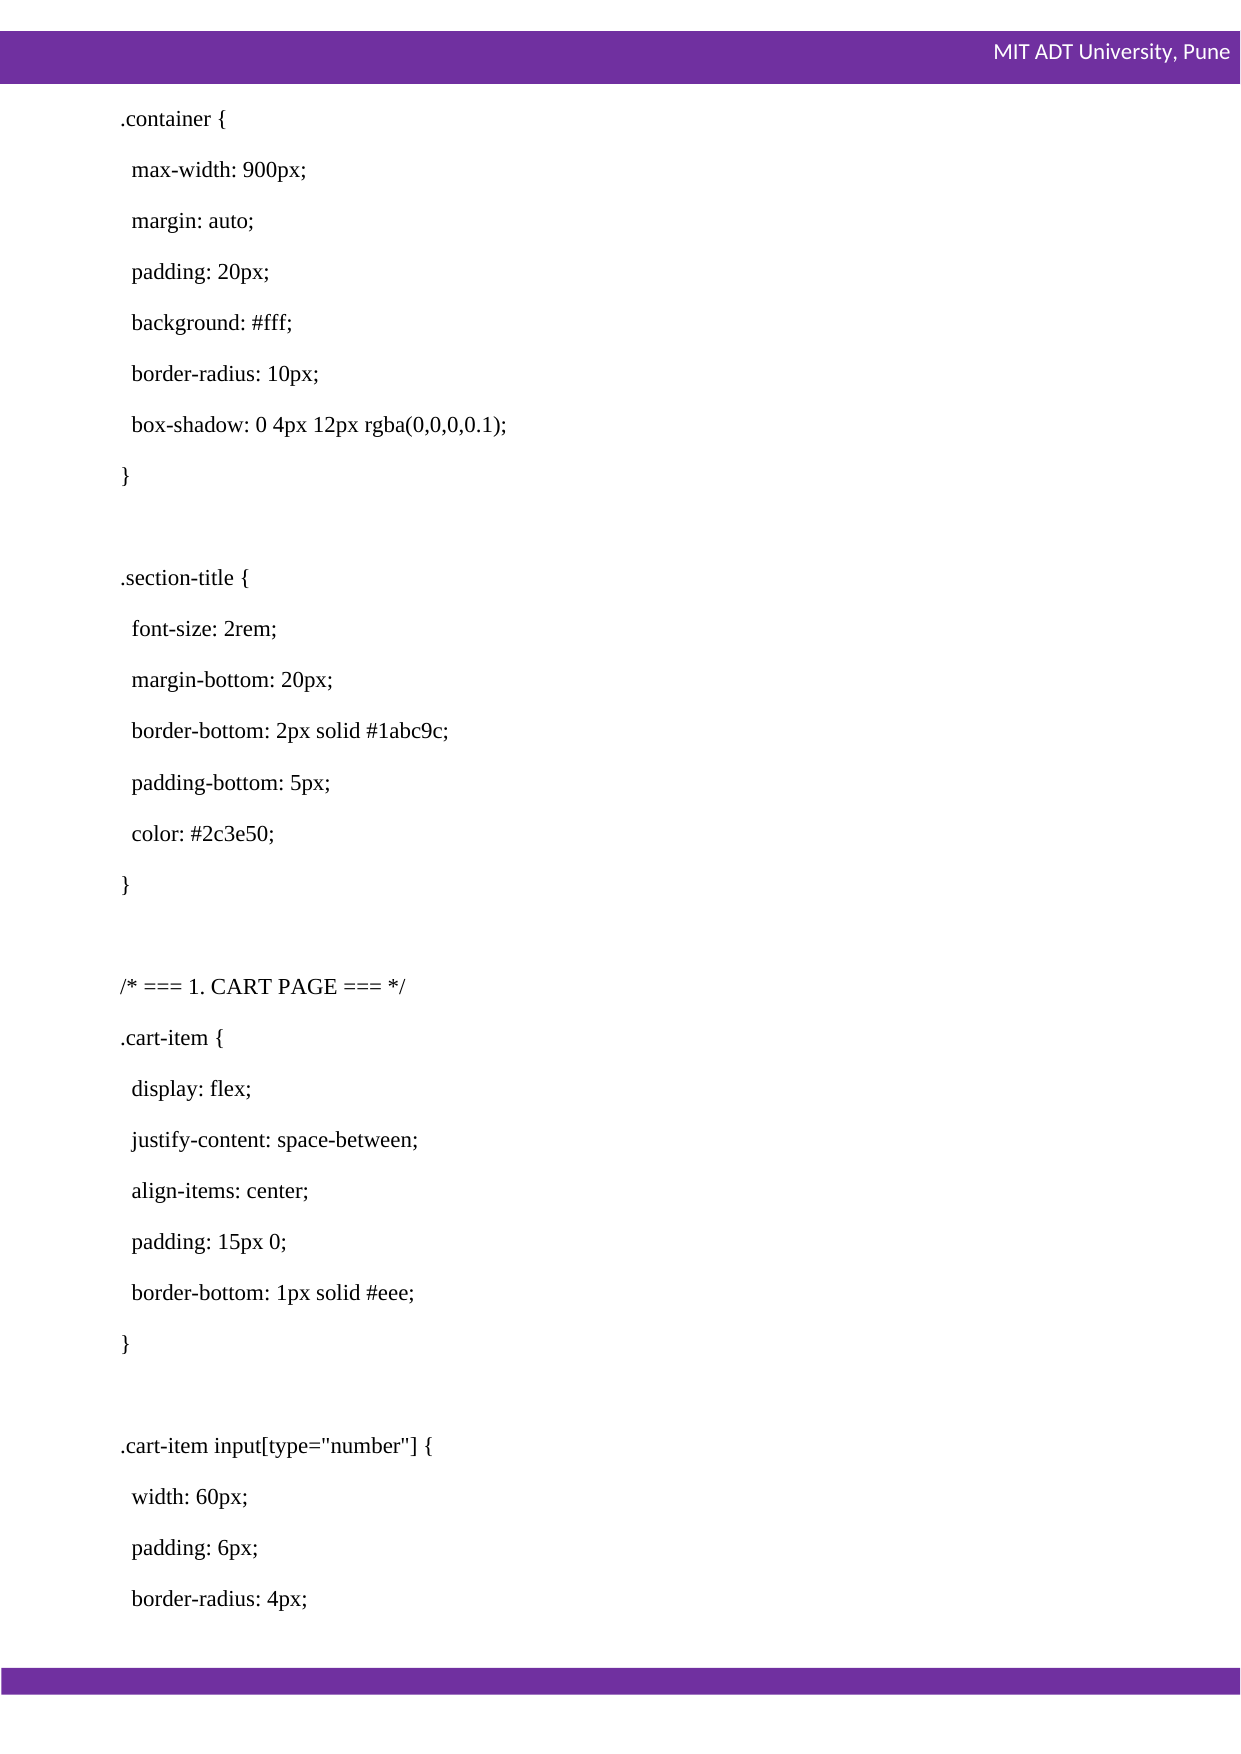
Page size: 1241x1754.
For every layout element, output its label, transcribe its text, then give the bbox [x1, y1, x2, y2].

text margin: auto; [120, 207, 1195, 233]
text font-size: 2rem; [120, 615, 1195, 642]
text } [120, 1330, 1195, 1356]
text background: #fff; [120, 309, 1195, 336]
text .section-title { [120, 564, 1195, 591]
text /* === 1. CART PAGE === */ [120, 973, 1195, 999]
text .cart-item input[type="number"] { [120, 1432, 1195, 1458]
text border-radius: 4px; [120, 1585, 1195, 1612]
text border-bottom: 1px solid #eee; [120, 1279, 1195, 1305]
text } [120, 871, 1195, 897]
text border-radius: 10px; [120, 360, 1195, 387]
text width: 60px; [120, 1483, 1195, 1509]
text color: #2c3e50; [120, 819, 1195, 846]
text .container { [120, 105, 1195, 131]
text border-bottom: 2px solid #1abc9c; [120, 717, 1195, 744]
text max-width: 900px; [120, 156, 1195, 182]
text padding-bottom: 5px; [120, 768, 1195, 795]
text padding: 20px; [120, 258, 1195, 284]
text margin-bottom: 20px; [120, 666, 1195, 693]
text .cart-item { [120, 1024, 1195, 1050]
text } [120, 462, 1195, 489]
text padding: 15px 0; [120, 1228, 1195, 1254]
text padding: 6px; [120, 1534, 1195, 1561]
text align-items: center; [120, 1177, 1195, 1203]
text display: flex; [120, 1075, 1195, 1101]
text justify-content: space-between; [120, 1126, 1195, 1152]
text box-shadow: 0 4px 12px rgba(0,0,0,0.1); [120, 411, 1195, 438]
